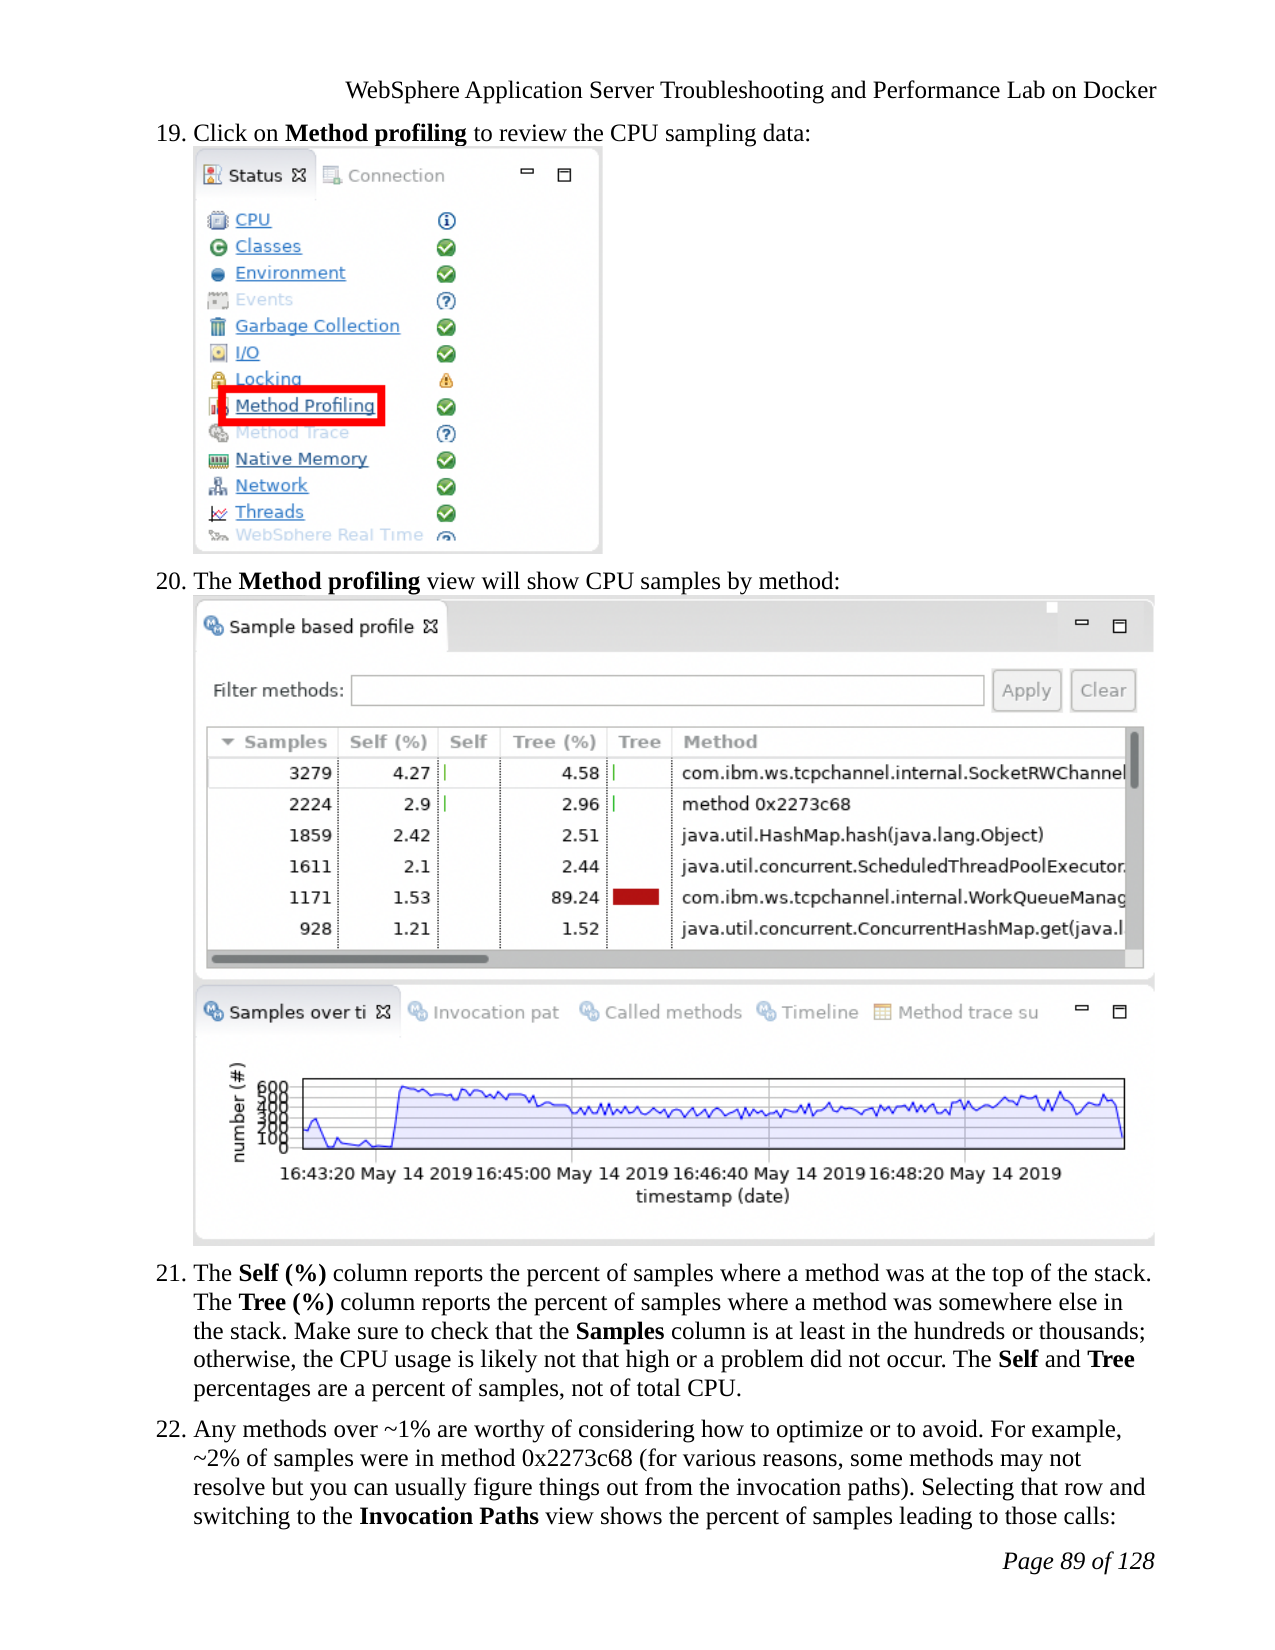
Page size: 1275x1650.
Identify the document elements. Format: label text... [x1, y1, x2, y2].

picture [193, 146, 603, 554]
list The Self (%) column reports the percent of samples where a method was at the top of the stack. The Tree (%) column reports the percent of samples where a method was somewhere else in the stack. Make sure to check that the Samples column is at least in the hundreds or thousands; otherwise, the CPU usage is likely not that high or a problem did not occur. The Self and Tree percentages are a percent of samples, not of total CPU. [156, 1258, 1157, 1402]
picture [193, 595, 1155, 1246]
